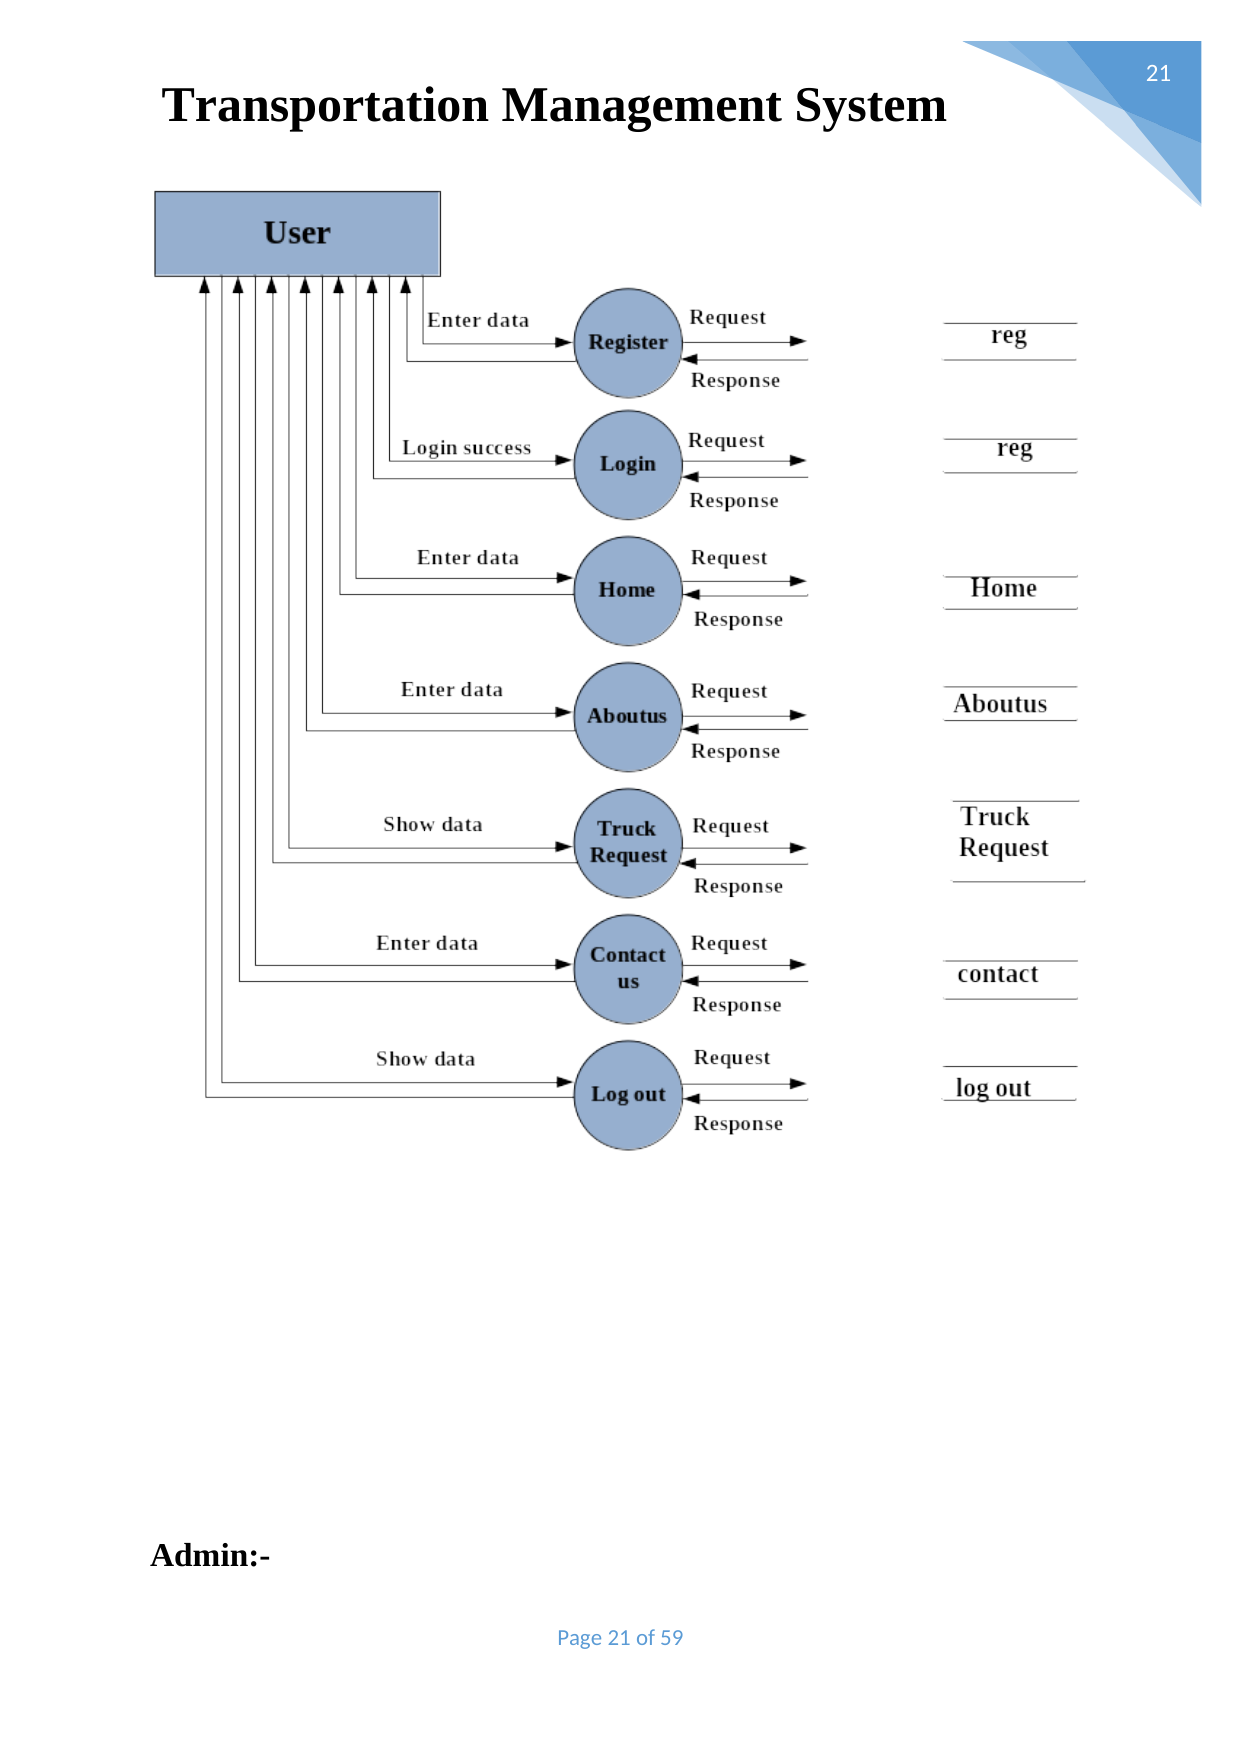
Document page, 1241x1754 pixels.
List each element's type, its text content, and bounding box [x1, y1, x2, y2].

text Admin:- [150, 1536, 1090, 1574]
picture [962, 41, 1202, 207]
